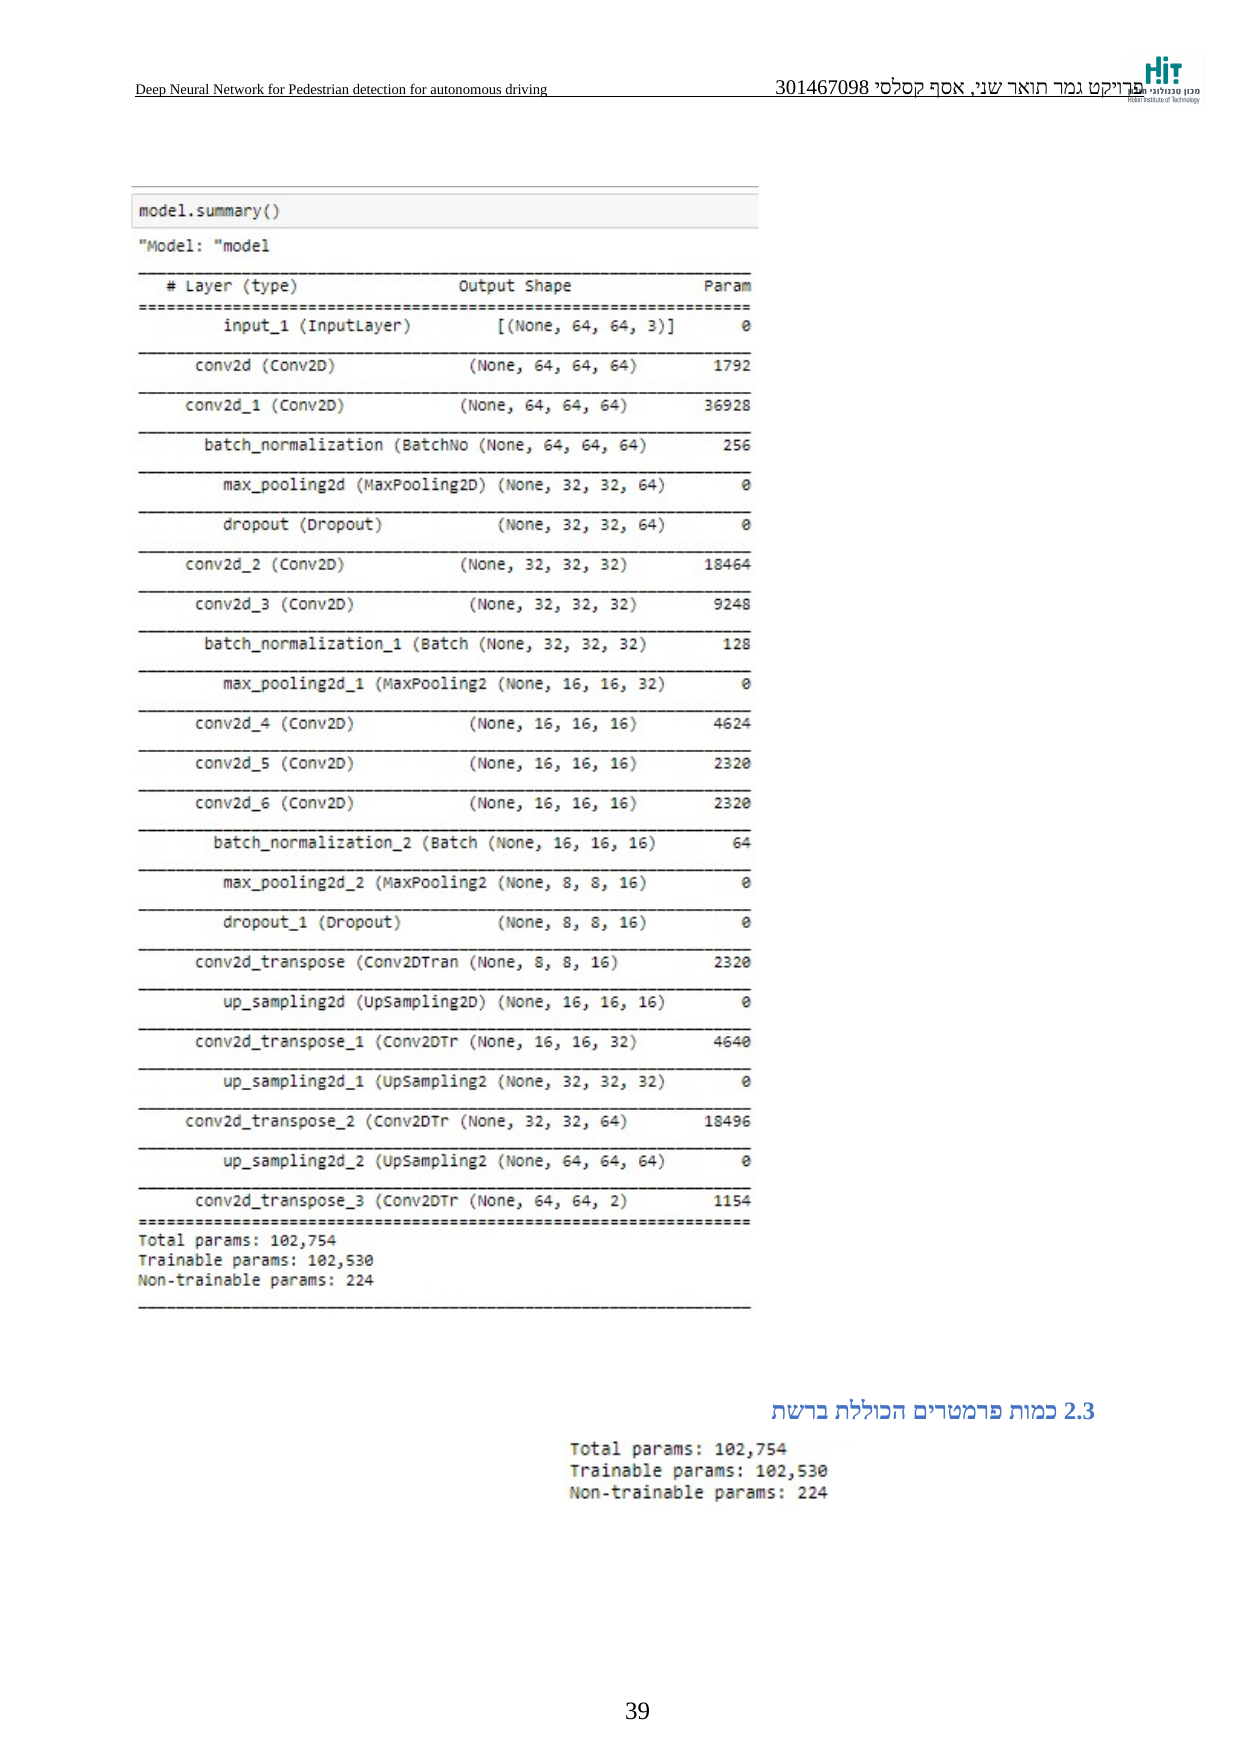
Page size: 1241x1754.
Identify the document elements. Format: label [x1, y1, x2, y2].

picture [562, 1440, 856, 1509]
picture [131, 186, 759, 1318]
picture [1123, 53, 1205, 107]
